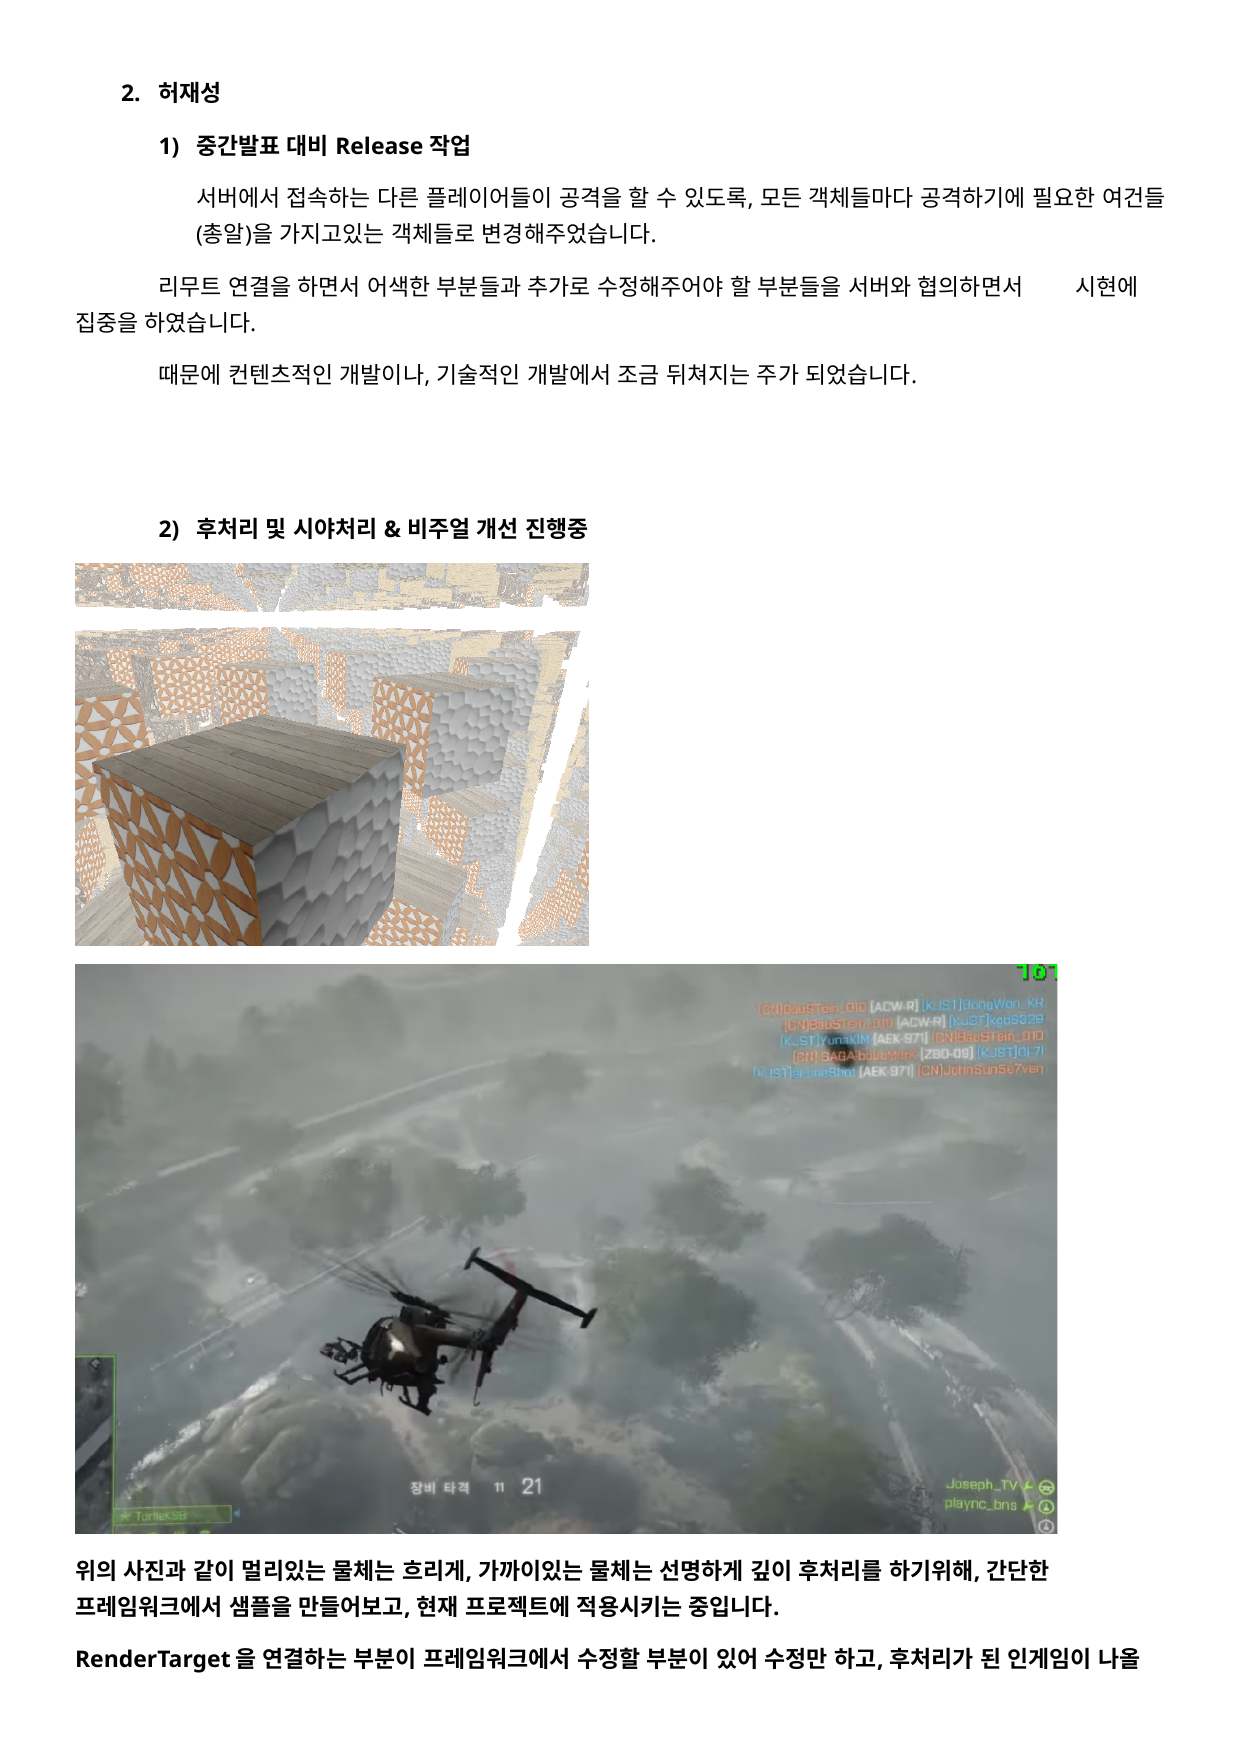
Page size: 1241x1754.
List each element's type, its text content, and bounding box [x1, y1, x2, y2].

text 때문에 컨텐츠적인 개발이나, 기술적인 개발에서 조금 뒤쳐지는 주가 되었습니다. [75, 357, 1165, 391]
list 중간발표 대비 Release 작업 [158, 128, 1165, 161]
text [75, 1641, 1165, 1675]
list 후처리 및 시야처리 & 비주얼 개선 진행중 [158, 511, 1165, 544]
list 서버에서 접속하는 다른 플레이어들이 공격을 할 수 있도록, 모든 객체들마다 공격하기에 필요한 여건들(총알)을 가지고있는 객체들로 변경해주었습니다. [196, 180, 1165, 249]
picture [75, 964, 1058, 1534]
text 리무트 연결을 하면서 어색한 부분들과 추가로 수정해주어야 할 부분들을 서버와 협의하면서 시현에 집중을 하였습니다. [75, 269, 1165, 338]
list 허재성 [121, 75, 1165, 108]
text 위의 사진과 같이 멀리있는 물체는 흐리게, 가까이있는 물체는 선명하게 깊이 후처리를 하기위해, 간단한 프레임워크에서 샘플을 만들어보고, 현재 프로젝트에 적용시키는 중입니다. [75, 1553, 1165, 1622]
picture [75, 563, 589, 946]
